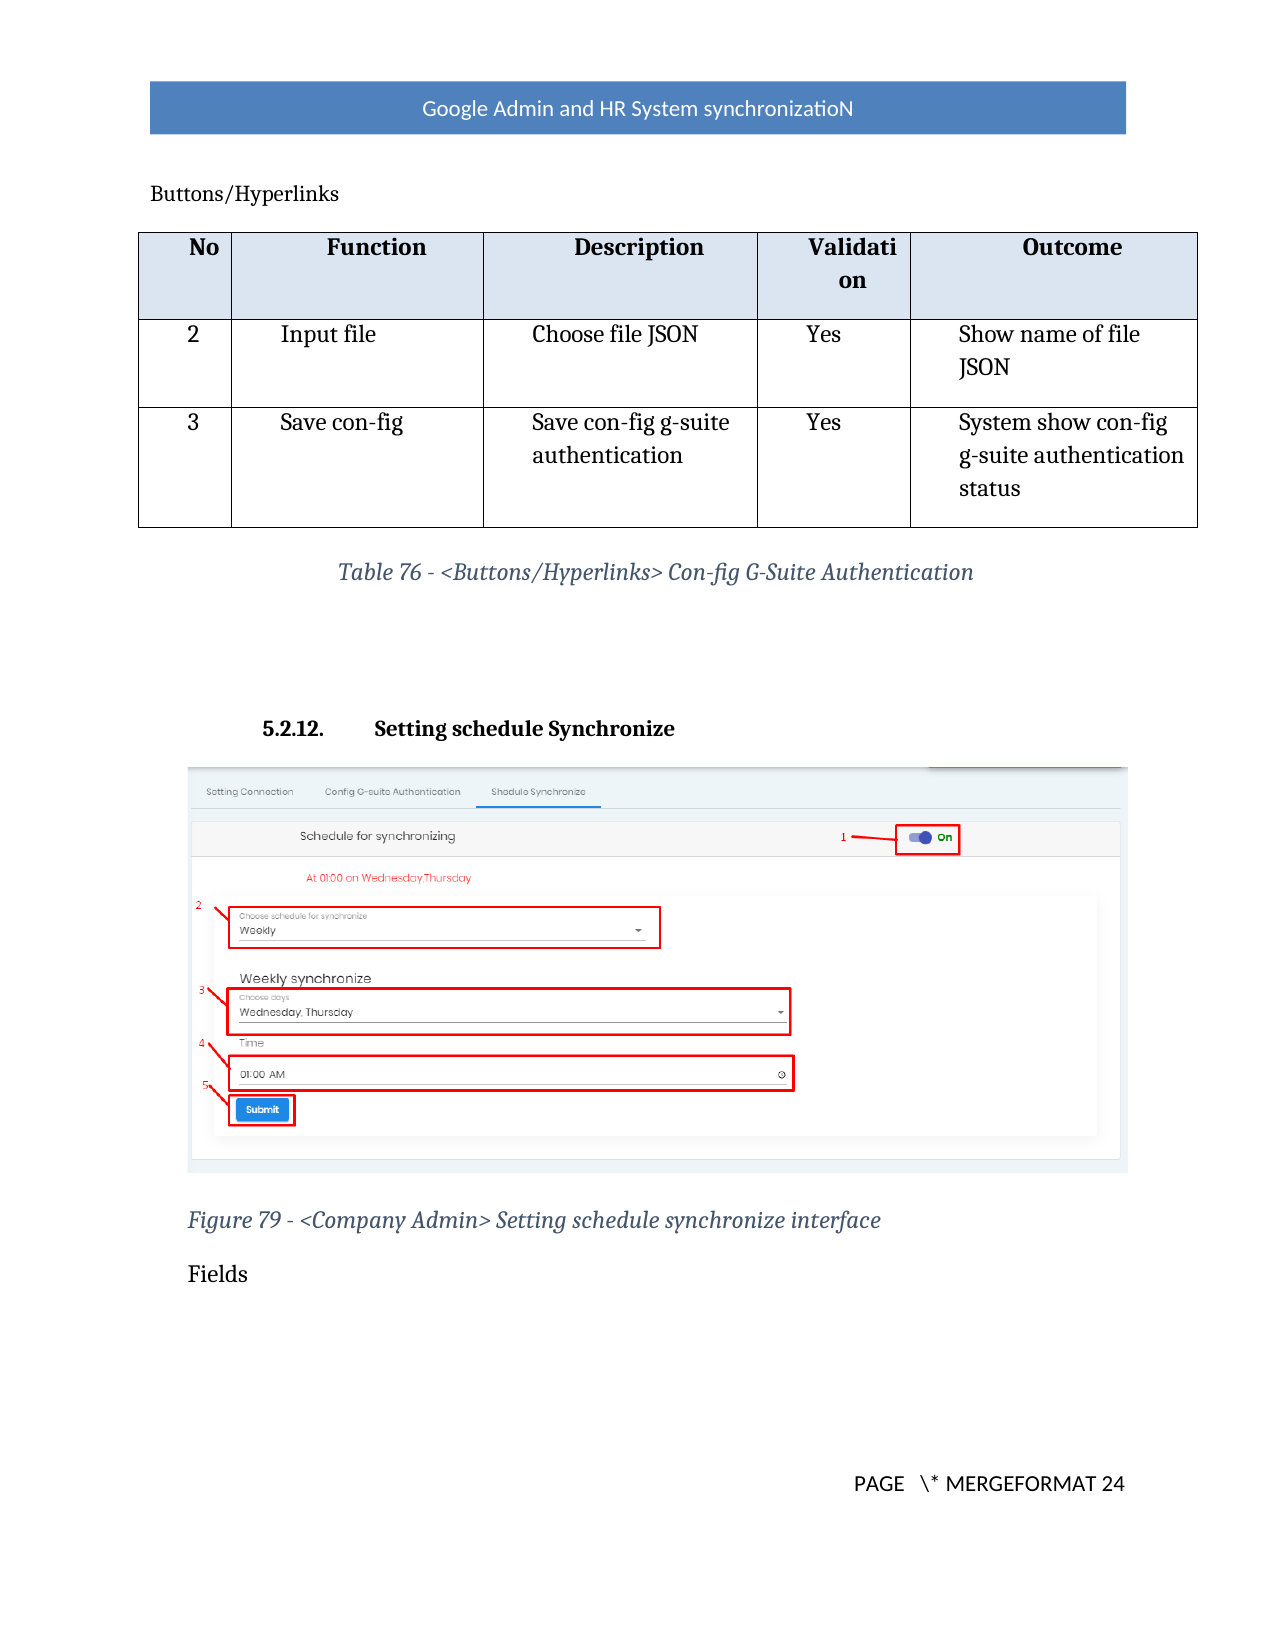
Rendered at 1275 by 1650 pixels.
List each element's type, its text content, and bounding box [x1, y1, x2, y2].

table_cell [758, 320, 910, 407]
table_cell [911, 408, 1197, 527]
text Fields [187, 1260, 1125, 1288]
subtitle Setting schedule Synchronize [262, 716, 1125, 743]
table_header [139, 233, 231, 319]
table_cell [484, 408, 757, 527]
picture [187, 767, 1128, 1173]
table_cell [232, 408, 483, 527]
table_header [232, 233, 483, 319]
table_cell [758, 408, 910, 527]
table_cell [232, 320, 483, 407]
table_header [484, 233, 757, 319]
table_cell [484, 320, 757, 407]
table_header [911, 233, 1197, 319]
text Figure 79 - <Company Admin> Setting schedule synchronize interface [187, 1206, 1125, 1235]
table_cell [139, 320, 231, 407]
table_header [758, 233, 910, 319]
text Buttons/Hyperlinks [150, 181, 1125, 207]
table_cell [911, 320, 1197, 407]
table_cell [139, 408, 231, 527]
